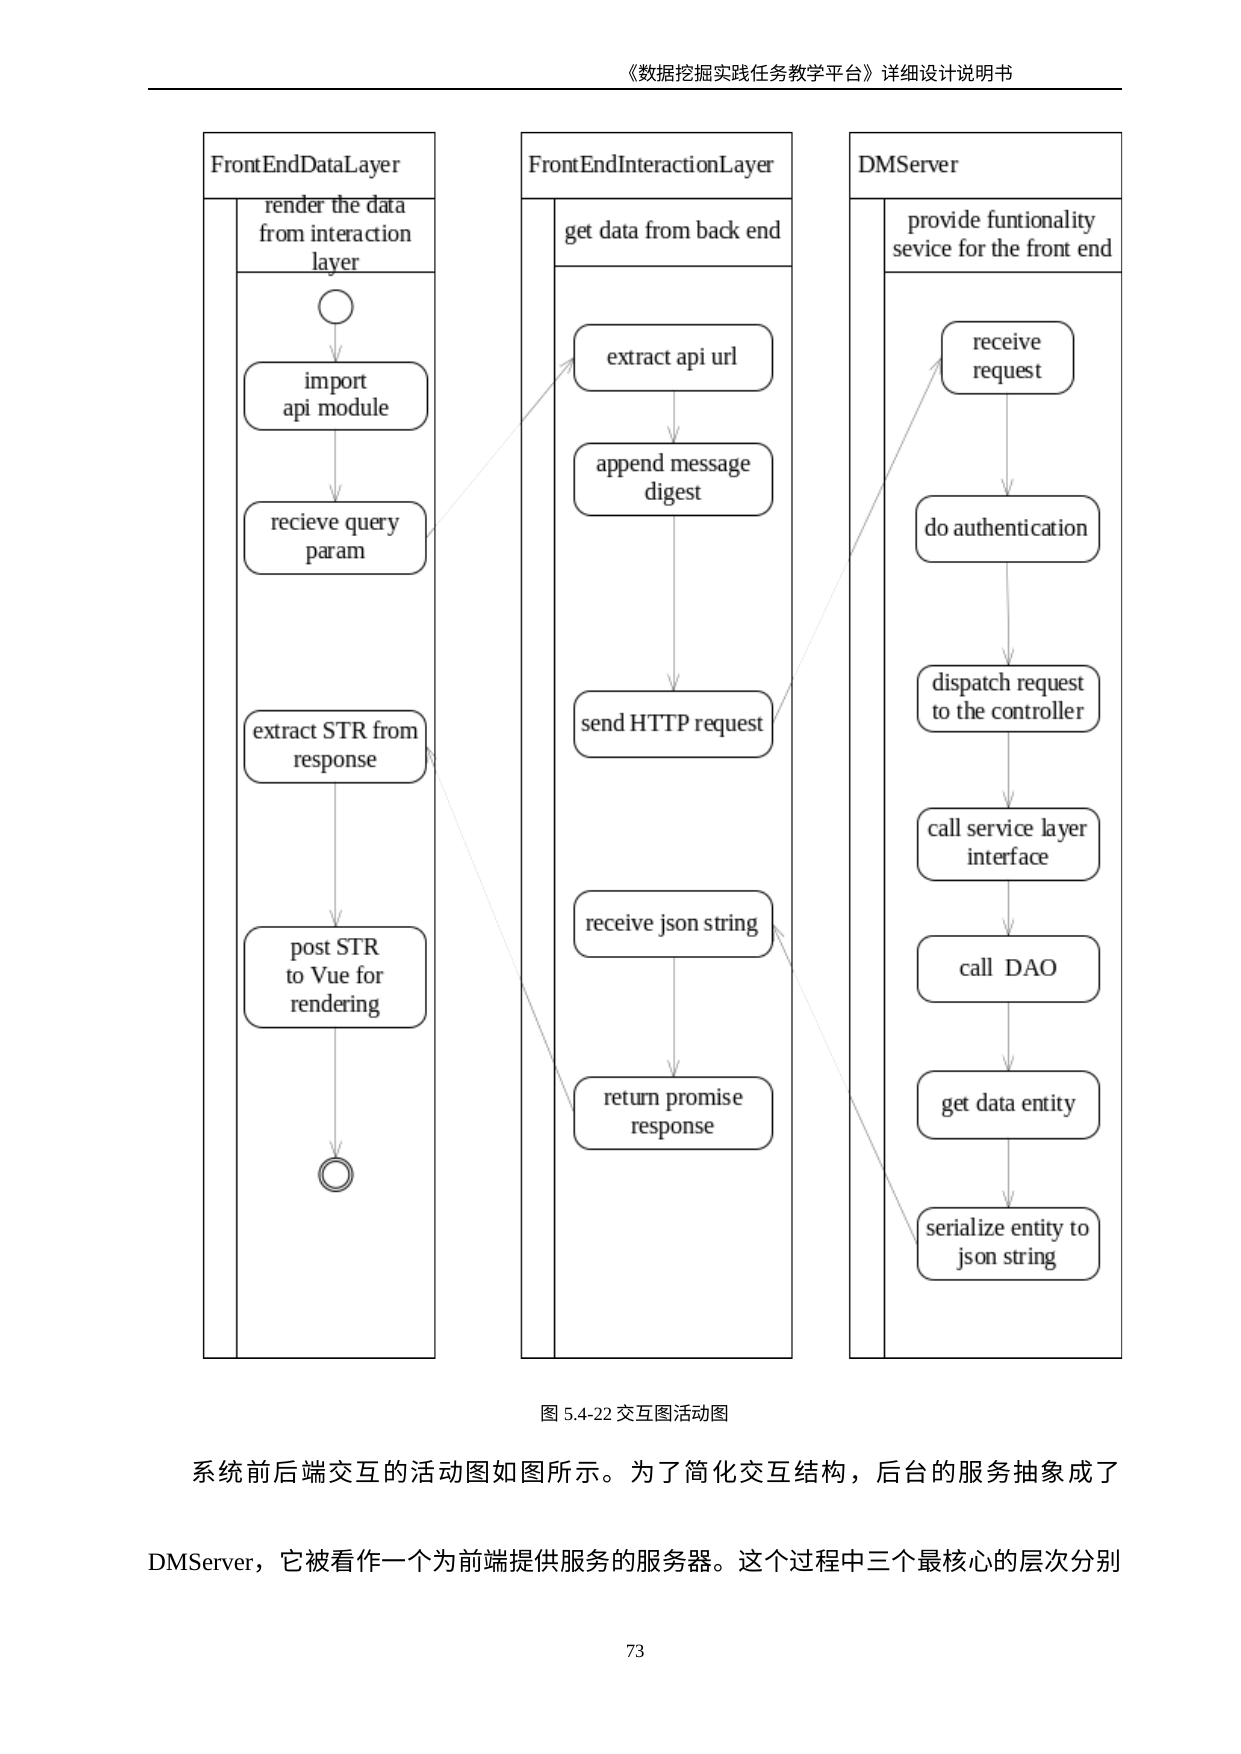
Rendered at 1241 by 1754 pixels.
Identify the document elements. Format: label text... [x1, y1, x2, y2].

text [148, 1437, 1122, 1593]
